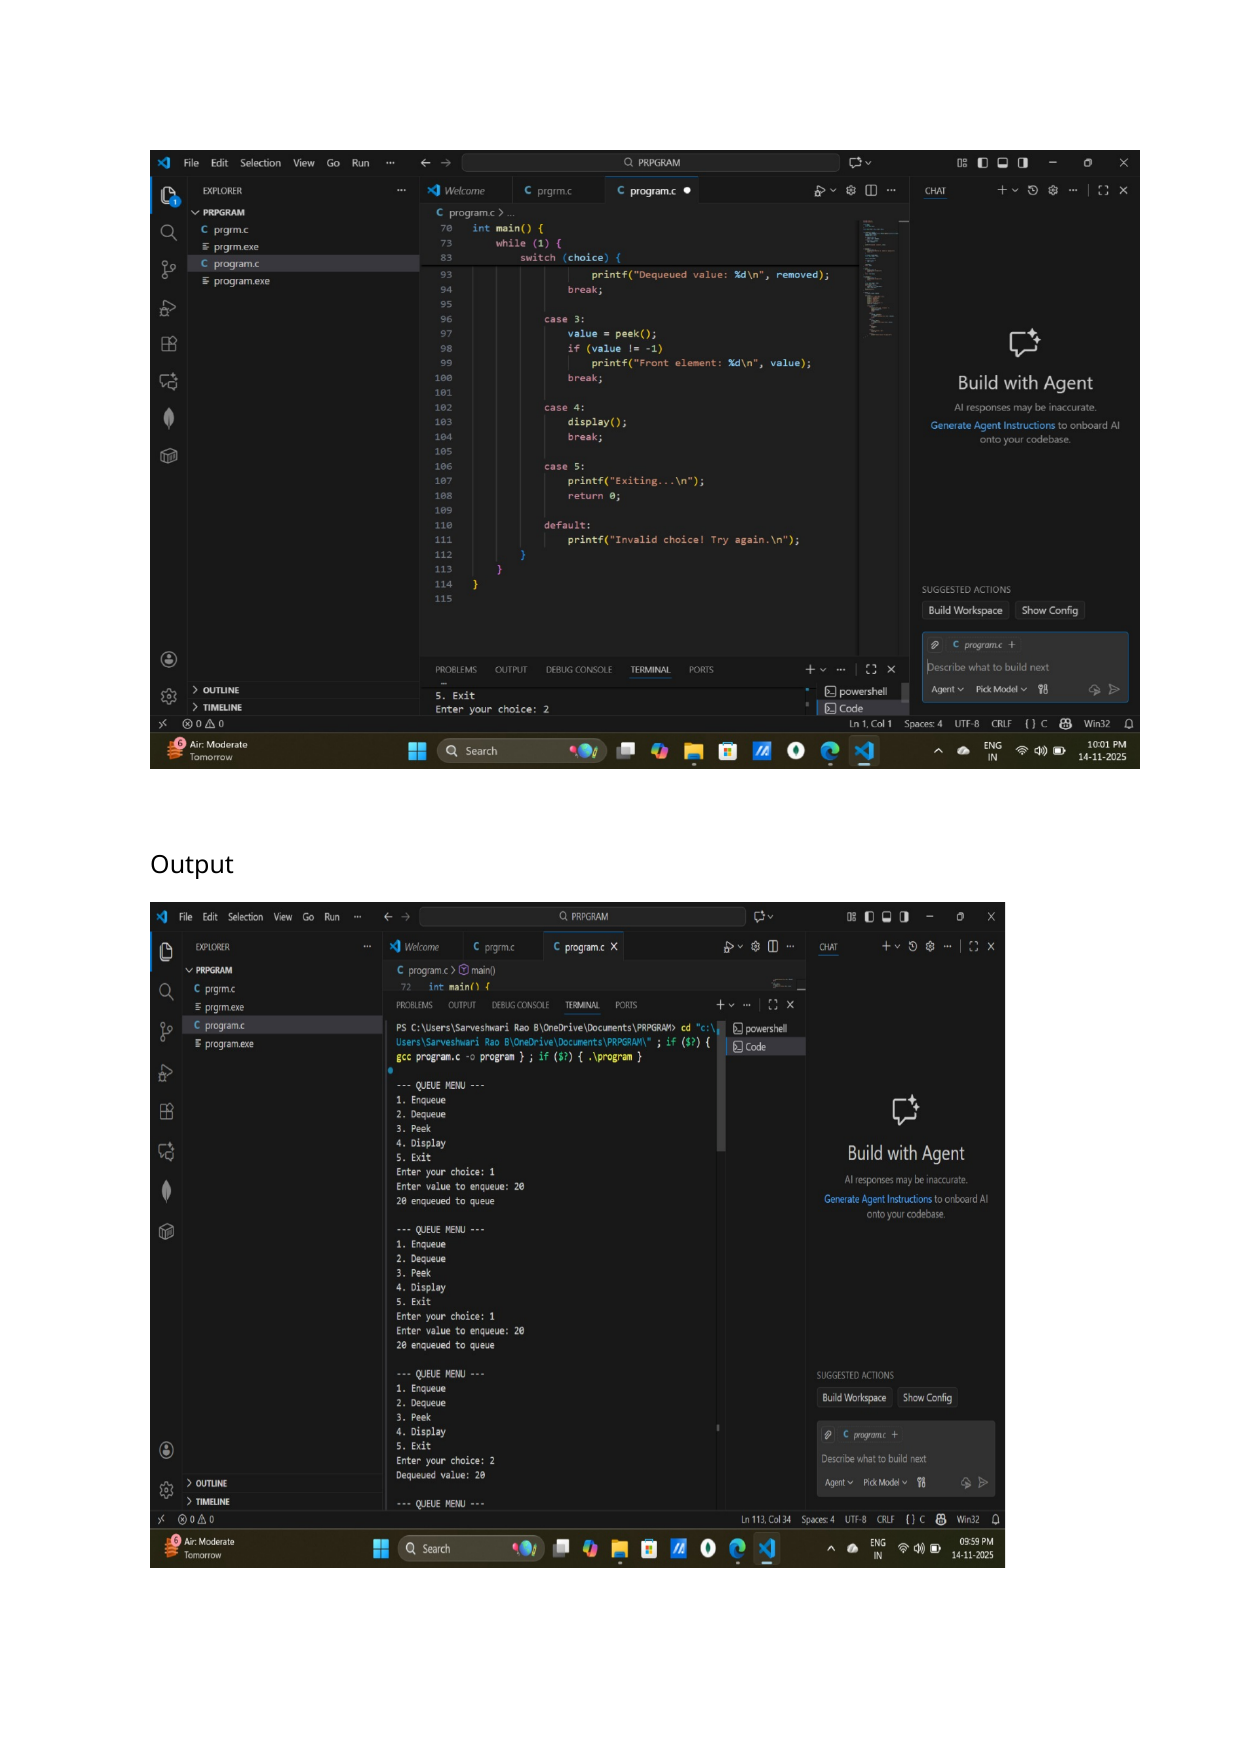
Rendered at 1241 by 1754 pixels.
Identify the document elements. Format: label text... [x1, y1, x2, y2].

text Output [150, 846, 1090, 880]
picture [150, 902, 1005, 1568]
picture [150, 150, 1140, 769]
